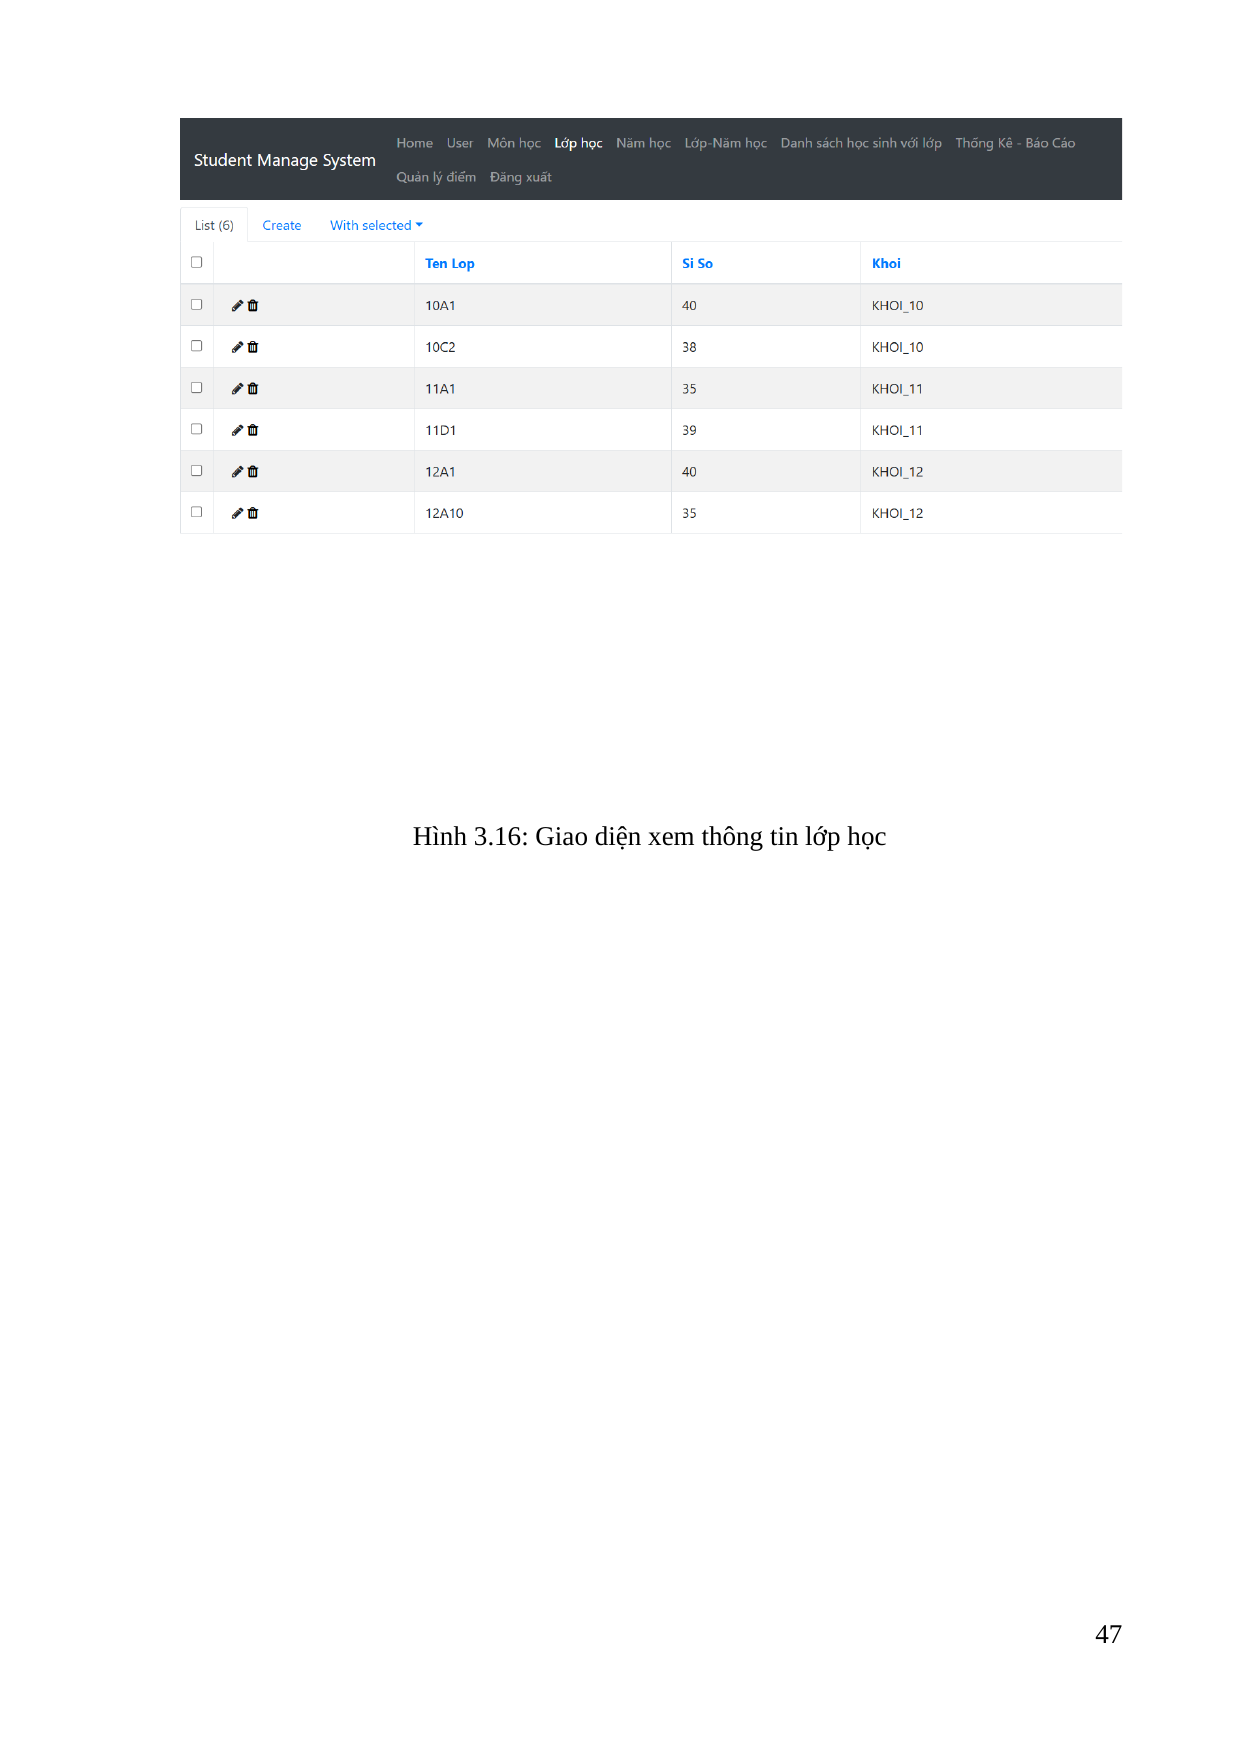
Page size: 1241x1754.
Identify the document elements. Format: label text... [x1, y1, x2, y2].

picture [177, 118, 1123, 792]
